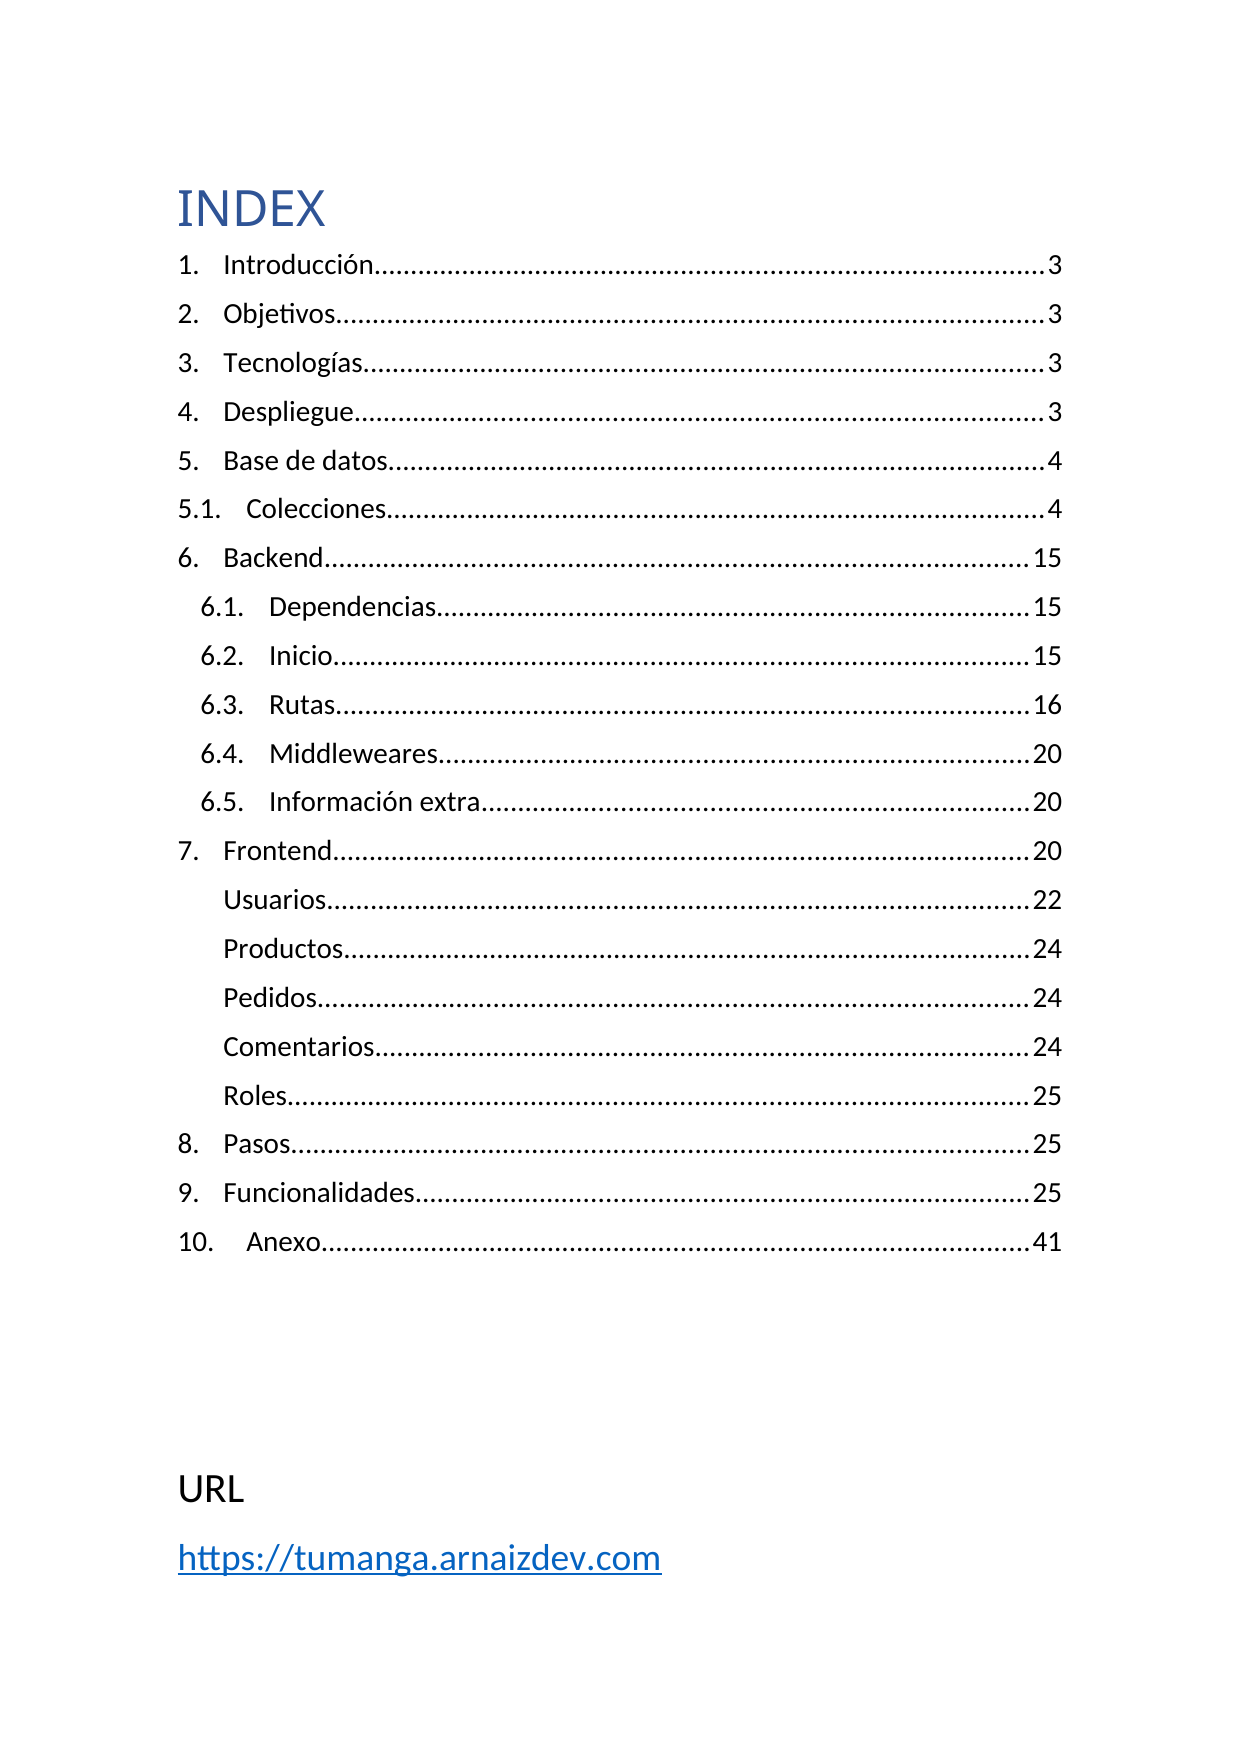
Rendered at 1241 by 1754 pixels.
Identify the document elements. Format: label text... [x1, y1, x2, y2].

text https://tumanga.arnaizdev.com [177, 1534, 1063, 1579]
text URL [177, 1462, 1063, 1513]
